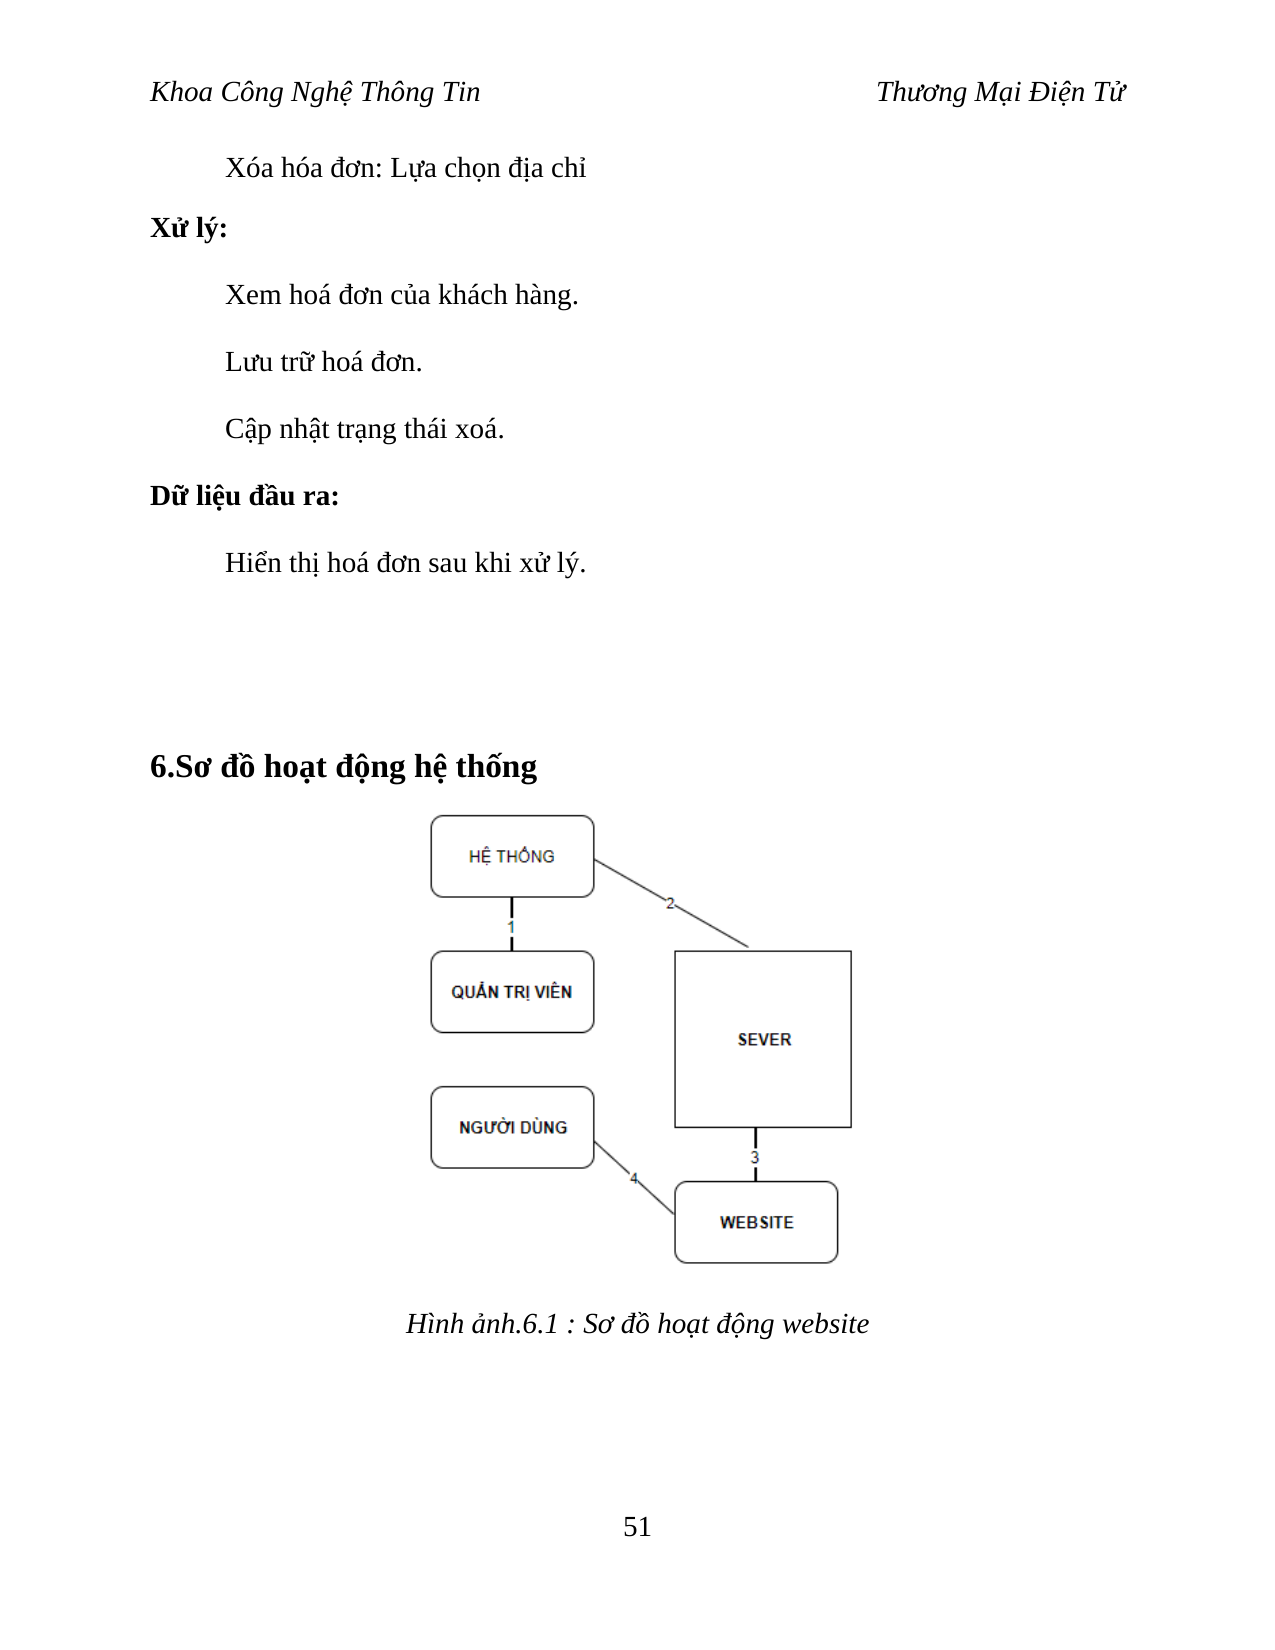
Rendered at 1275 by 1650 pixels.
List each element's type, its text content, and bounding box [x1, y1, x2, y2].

picture [405, 803, 871, 1280]
text Xử lý: [150, 210, 1125, 244]
subtitle 6.Sơ đồ hoạt động hệ thống [150, 746, 1125, 784]
text Xóa hóa đơn: Lựa chọn địa chỉ [150, 150, 1125, 183]
text Cập nhật trạng thái xoá. [150, 411, 1125, 445]
text Dữ liệu đầu ra: [150, 478, 1125, 512]
text Lưu trữ hoá đơn. [150, 344, 1125, 378]
text Xem hoá đơn của khách hàng. [150, 277, 1125, 311]
text Hiển thị hoá đơn sau khi xử lý. [150, 545, 1125, 579]
text Hình ảnh.6.1 : Sơ đồ hoạt động website [150, 1306, 1125, 1339]
